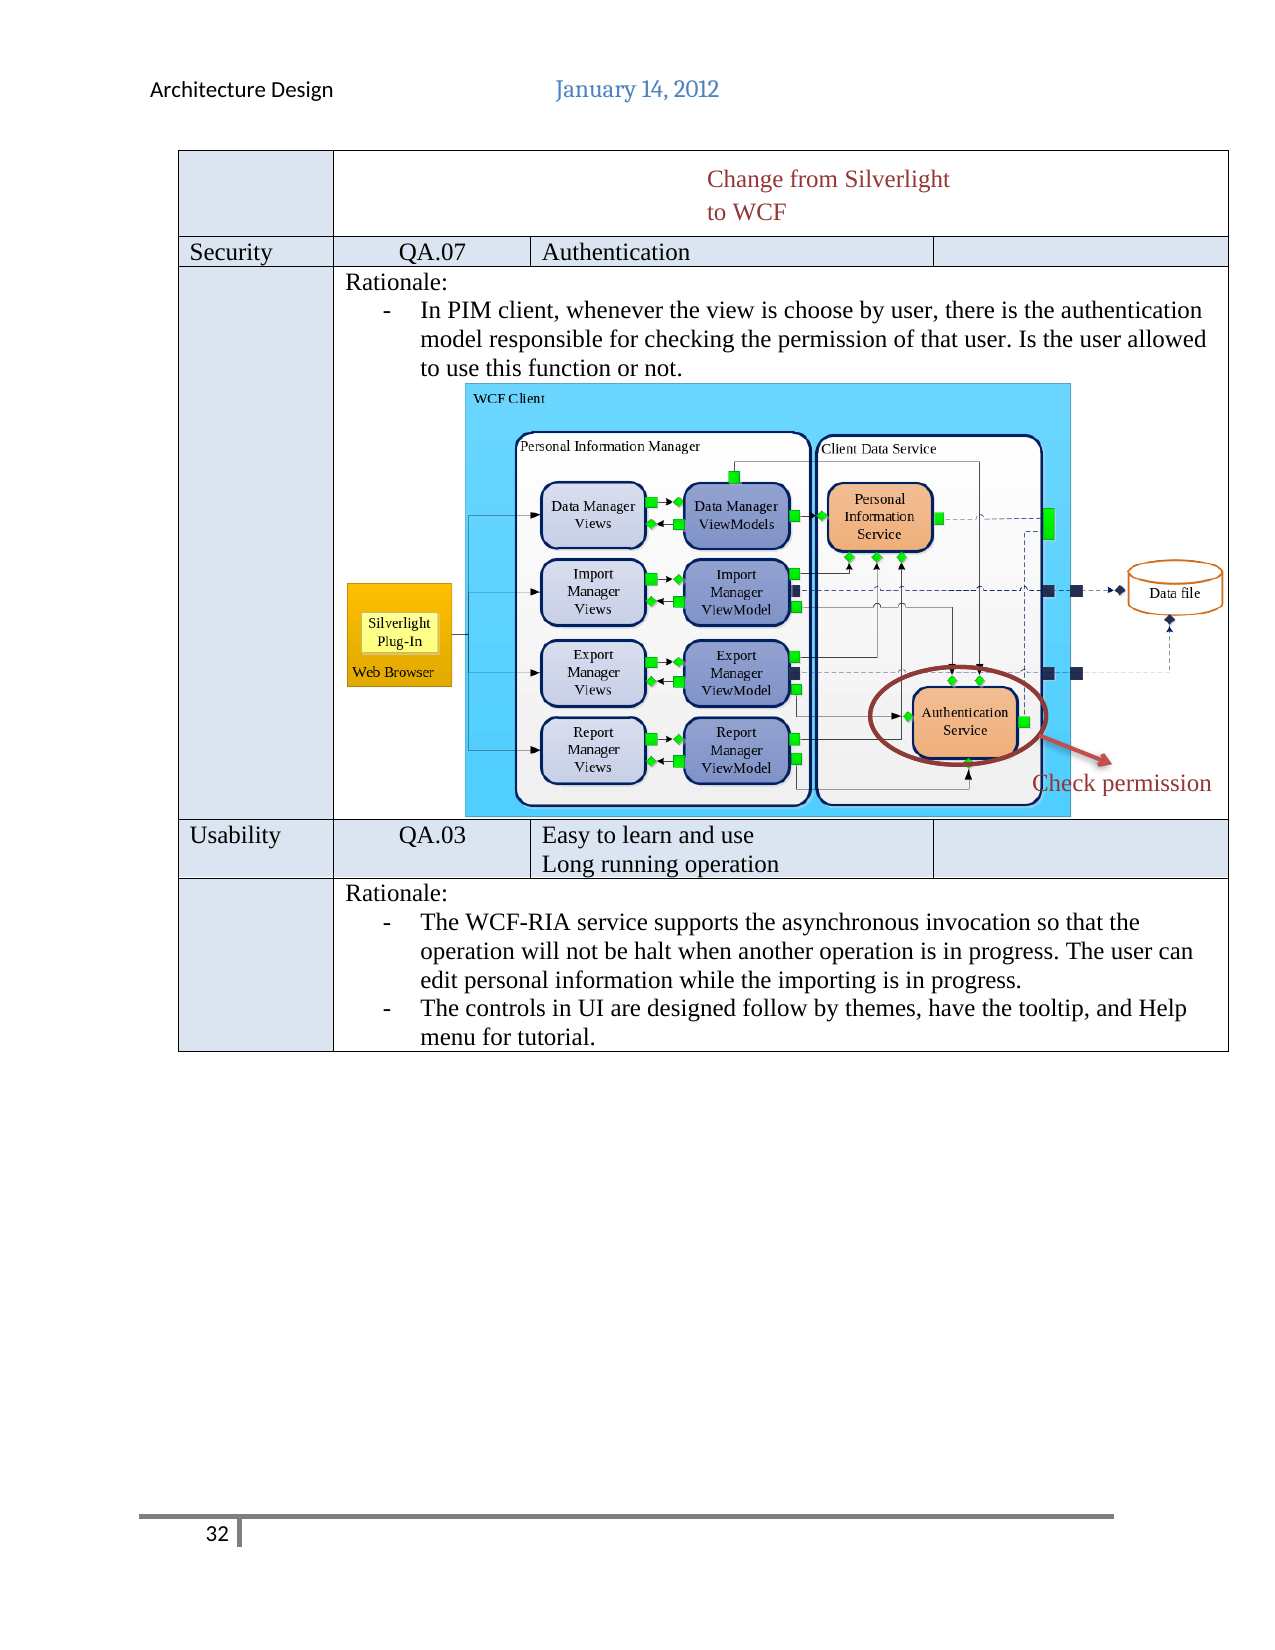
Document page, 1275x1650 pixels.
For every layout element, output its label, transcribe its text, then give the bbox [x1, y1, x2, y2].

table_cell QA.07 [334, 237, 530, 266]
table_cell [179, 267, 333, 819]
table_cell Easy to learn and use Long running operation [531, 820, 933, 877]
table_cell Rationale: In PIM client, whenever the view is choose by user, there is the authentication model responsible for checking the permission of that user. Is the user allowed to use this function or not. [334, 267, 1228, 819]
table_cell Authentication [531, 237, 933, 266]
table_cell Security [179, 237, 333, 266]
table_cell [179, 151, 333, 236]
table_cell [334, 151, 1228, 236]
table_cell [179, 879, 333, 1051]
table_cell [934, 820, 1228, 877]
table_cell [934, 237, 1228, 266]
table_cell Usability [179, 820, 333, 877]
table_cell Rationale: The WCF-RIA service supports the asynchronous invocation so that the operation will not be halt when another operation is in progress. The user can edit personal information while the importing is in progress. The controls in UI are designed follow by themes, have the tooltip, and Help menu for tutorial. [334, 879, 1228, 1051]
table_cell QA.03 [334, 820, 530, 877]
